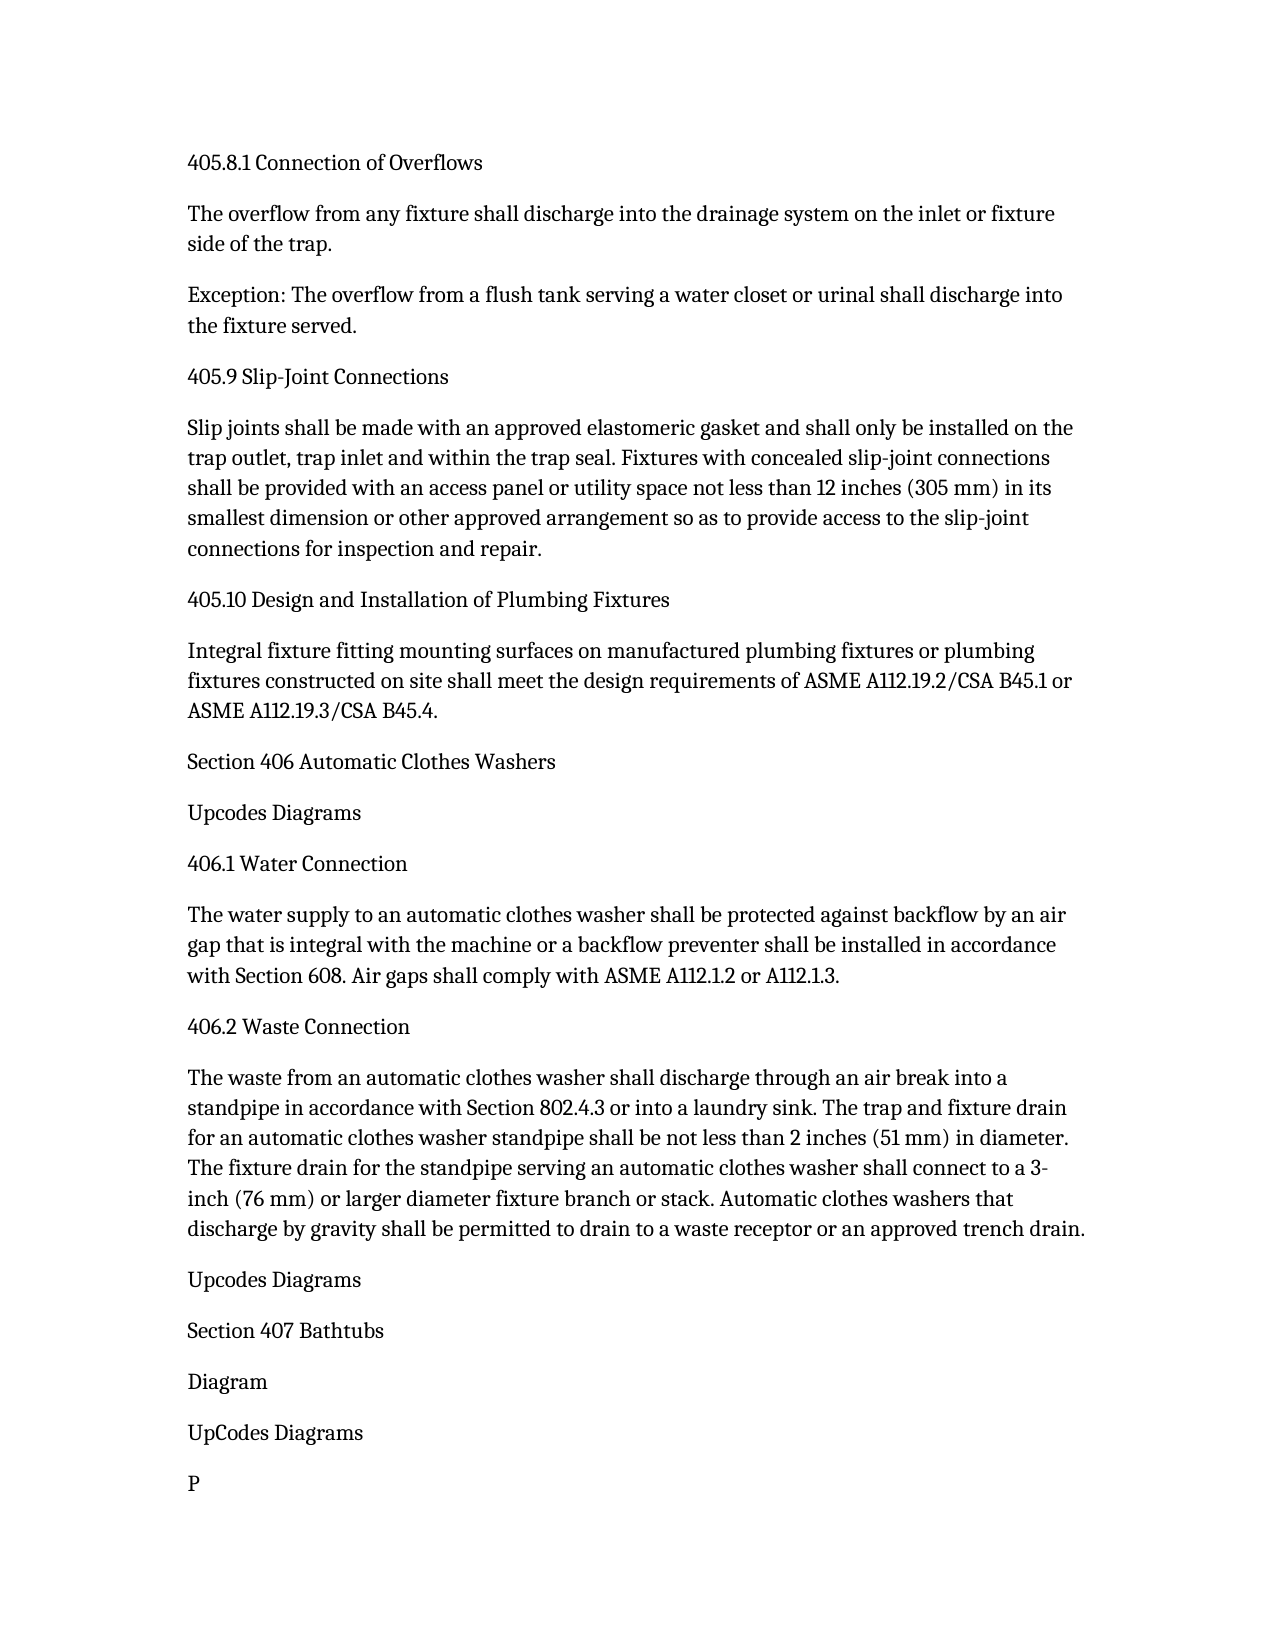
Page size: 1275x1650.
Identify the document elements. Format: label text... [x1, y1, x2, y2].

text UpCodes Diagrams [187, 1420, 1087, 1446]
text Section 406 Automatic Clothes Washers [187, 749, 1087, 775]
text Diagram [187, 1369, 1087, 1395]
text Section 407 Bathtubs [187, 1318, 1087, 1344]
text 405.8.1 Connection of Overflows [187, 150, 1087, 176]
text The overflow from any fixture shall discharge into the drainage system on the inlet or fixture side of the trap. [187, 201, 1087, 258]
text 406.1 Water Connection [187, 851, 1087, 877]
text The waste from an automatic clothes washer shall discharge through an air break into a standpipe in accordance with Section 802.4.3 or into a laundry sink. The trap and fixture drain for an automatic clothes washer standpipe shall be not less than 2 inches (51 mm) in diameter. The fixture drain for the standpipe serving an automatic clothes washer shall connect to a 3-inch (76 mm) or larger diameter fixture branch or stack. Automatic clothes washers that discharge by gravity shall be permitted to drain to a waste receptor or an approved trench drain. [187, 1064, 1087, 1242]
text P [187, 1471, 1087, 1497]
text Upcodes Diagrams [187, 800, 1087, 826]
text The water supply to an automatic clothes washer shall be protected against backflow by an air gap that is integral with the machine or a backflow preventer shall be installed in accordance with Section 608. Air gaps shall comply with ASME A112.1.2 or A112.1.3. [187, 902, 1087, 989]
text 406.2 Waste Connection [187, 1013, 1087, 1040]
text Exception: The overflow from a flush tank serving a water closet or urinal shall discharge into the fixture served. [187, 282, 1087, 339]
text 405.10 Design and Installation of Plumbing Fixtures [187, 586, 1087, 613]
text Slip joints shall be made with an approved elastomeric gasket and shall only be installed on the trap outlet, trap inlet and within the trap seal. Fixtures with concealed slip-joint connections shall be provided with an access panel or utility space not less than 12 inches (305 mm) in its smallest dimension or other approved arrangement so as to provide access to the slip-joint connections for inspection and repair. [187, 414, 1087, 562]
text 405.9 Slip-Joint Connections [187, 363, 1087, 390]
text Integral fixture fitting mounting surfaces on manufactured plumbing fixtures or plumbing fixtures constructed on site shall meet the design requirements of ASME A112.19.2/CSA B45.1 or ASME A112.19.3/CSA B45.4. [187, 637, 1087, 724]
text Upcodes Diagrams [187, 1267, 1087, 1293]
